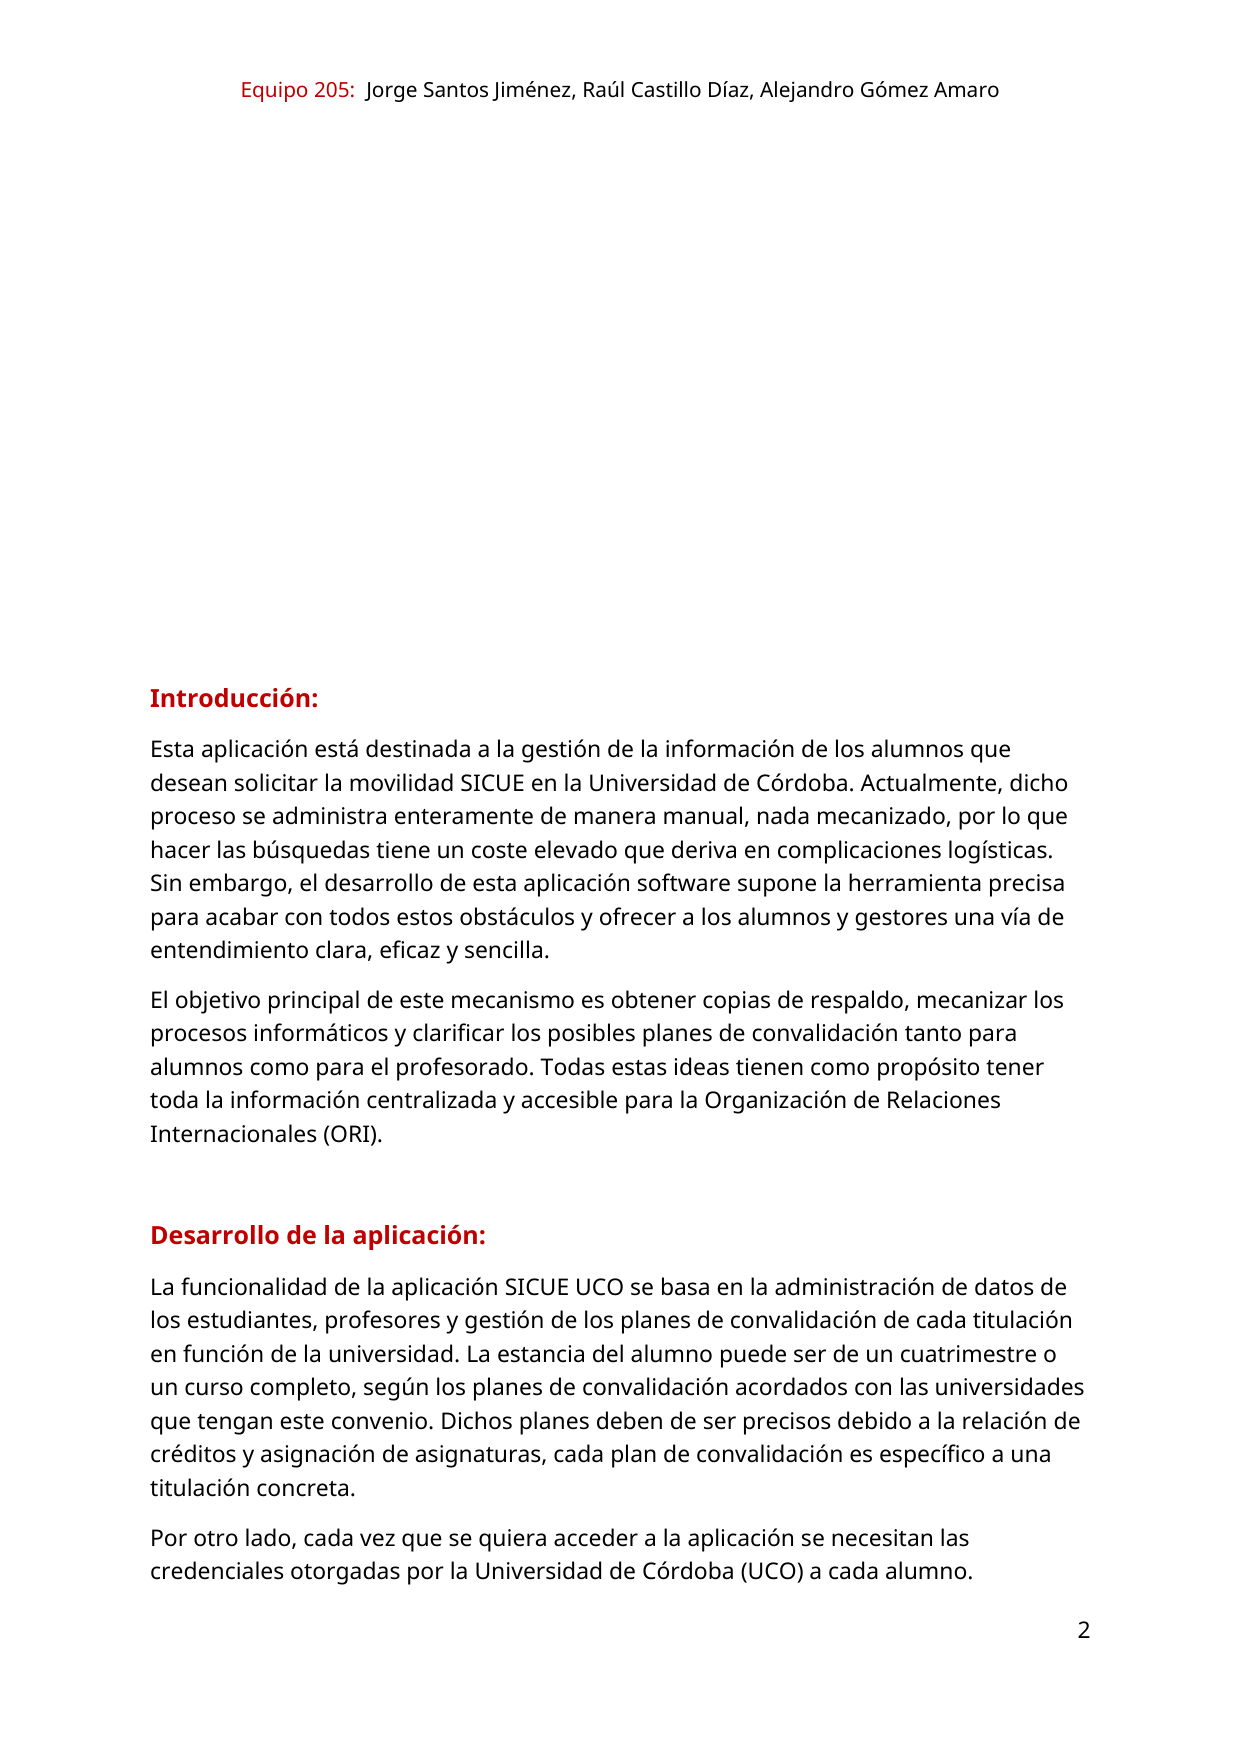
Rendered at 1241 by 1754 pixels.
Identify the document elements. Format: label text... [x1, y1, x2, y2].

text El objetivo principal de este mecanismo es obtener copias de respaldo, mecanizar los procesos informáticos y clarificar los posibles planes de convalidación tanto para alumnos como para el profesorado. Todas estas ideas tienen como propósito tener toda la información centralizada y accesible para la Organización de Relaciones Internacionales (ORI). [150, 984, 1090, 1149]
text Esta aplicación está destinada a la gestión de la información de los alumnos que desean solicitar la movilidad SICUE en la Universidad de Córdoba. Actualmente, dicho proceso se administra enteramente de manera manual, nada mecanizado, por lo que hacer las búsquedas tiene un coste elevado que deriva en complicaciones logísticas. Sin embargo, el desarrollo de esta aplicación software supone la herramienta precisa para acabar con todos estos obstáculos y ofrecer a los alumnos y gestores una vía de entendimiento clara, eficaz y sencilla. [150, 733, 1090, 965]
text Introducción: [150, 680, 1090, 714]
text Por otro lado, cada vez que se quiera acceder a la aplicación se necesitan las credenciales otorgadas por la Universidad de Córdoba (UCO) a cada alumno. [150, 1522, 1090, 1586]
text La funcionalidad de la aplicación SICUE UCO se basa en la administración de datos de los estudiantes, profesores y gestión de los planes de convalidación de cada titulación en función de la universidad. La estancia del alumno puede ser de un cuatrimestre o un curso completo, según los planes de convalidación acordados con las universidades que tengan este convenio. Dichos planes deben de ser precisos debido a la relación de créditos y asignación de asignaturas, cada plan de convalidación es específico a una titulación concreta. [150, 1271, 1090, 1503]
text Desarrollo de la aplicación: [150, 1218, 1090, 1252]
